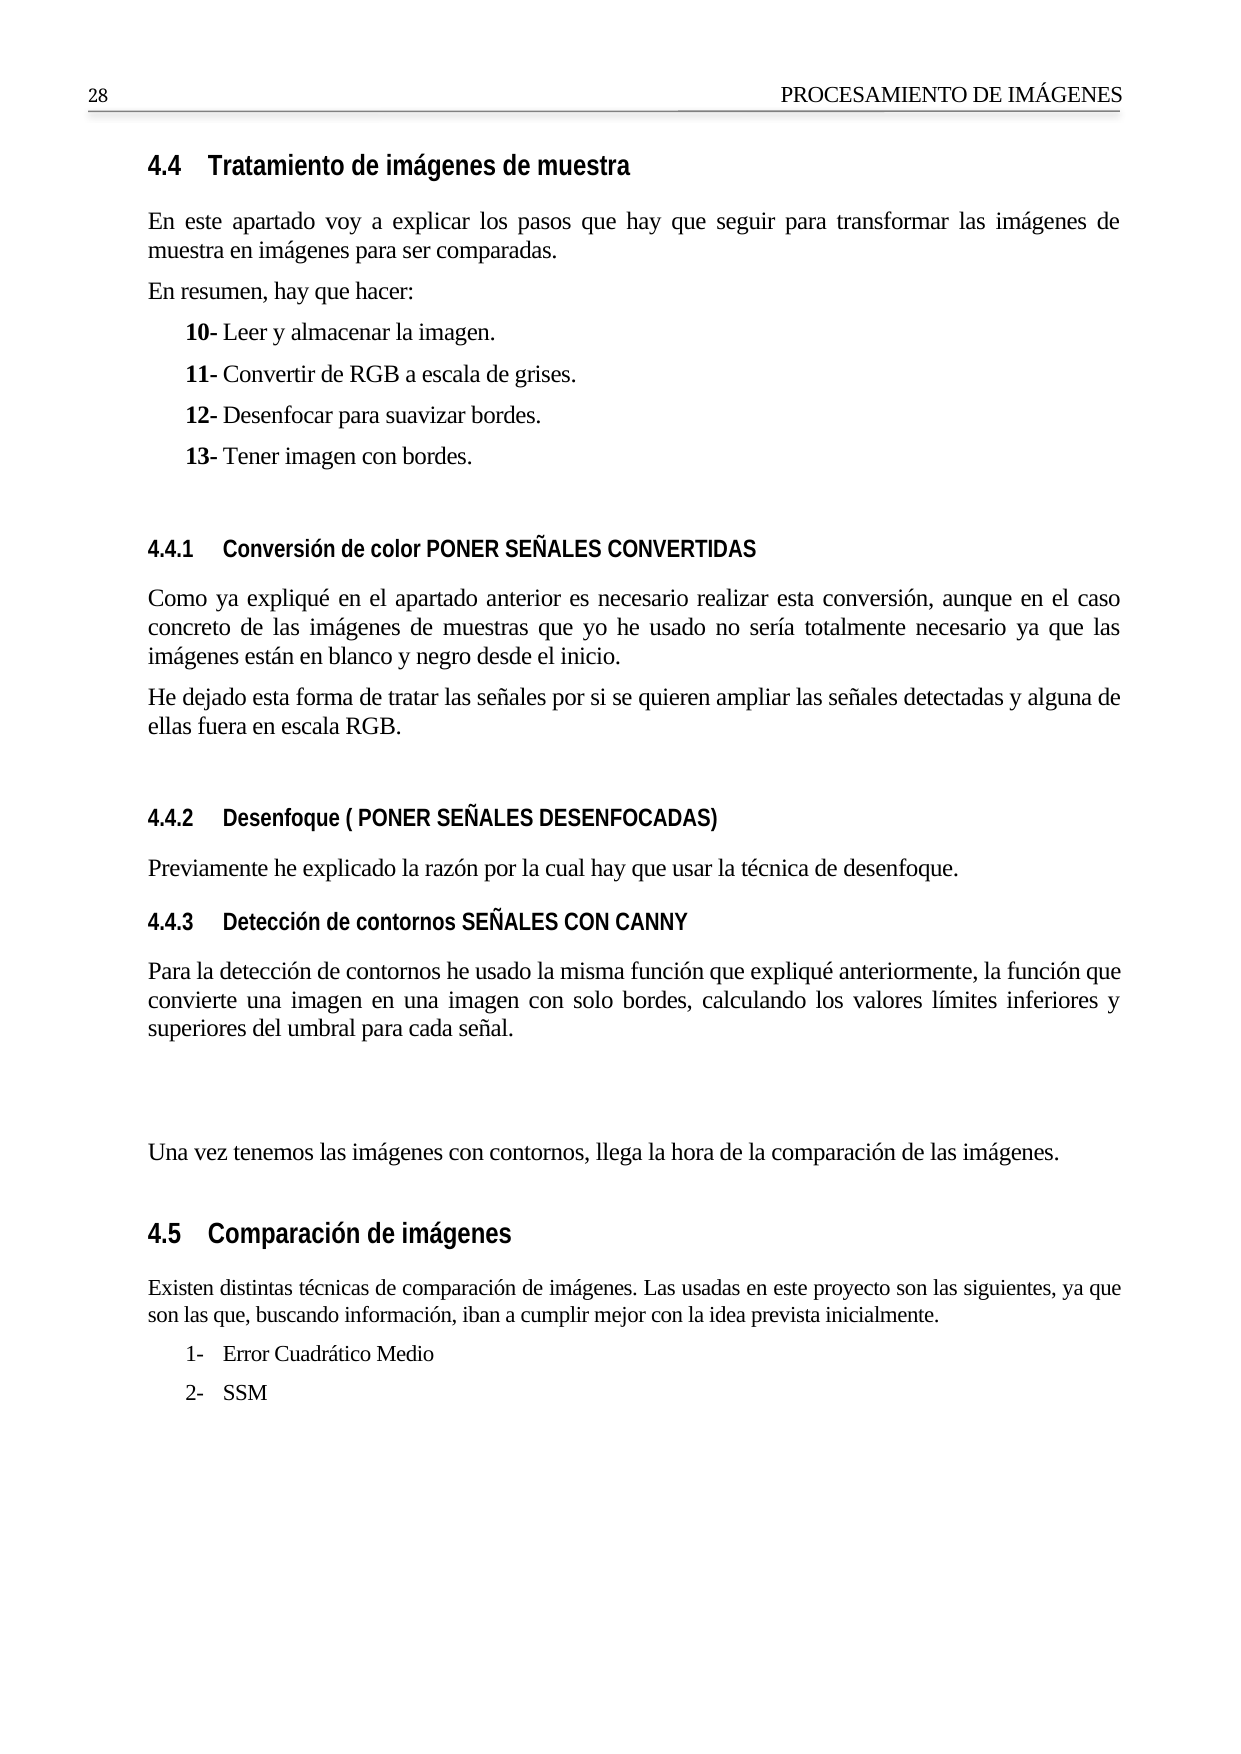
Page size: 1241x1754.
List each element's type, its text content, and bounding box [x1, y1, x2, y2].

list Tener imagen con bordes. [185, 441, 1122, 470]
subtitle Tratamiento de imágenes de muestra [148, 148, 1123, 181]
text Previamente he explicado la razón por la cual hay que usar la técnica de desenfoque. [148, 853, 1122, 882]
list Error Cuadrático Medio [185, 1340, 1122, 1366]
list SSM [185, 1378, 1122, 1405]
text Existen distintas técnicas de comparación de imágenes. Las usadas en este proyecto son las siguientes, ya que son las que, buscando información, iban a cumplir mejor con la idea prevista inicialmente. [148, 1274, 1122, 1327]
subtitle Comparación de imágenes [148, 1216, 1123, 1249]
subtitle Detección de contornos SEÑALES CON CANNY [148, 907, 1122, 935]
list Desenfocar para suavizar bordes. [185, 400, 1122, 429]
text En resumen, hay que hacer: [148, 276, 1122, 305]
text Como ya expliqué en el apartado anterior es necesario realizar esta conversión, aunque en el caso concreto de las imágenes de muestras que yo he usado no sería totalmente necesario ya que las imágenes están en blanco y negro desde el inicio. [148, 583, 1122, 669]
subtitle Conversión de color PONER SEÑALES CONVERTIDAS [148, 534, 1122, 562]
list Convertir de RGB a escala de grises. [185, 359, 1122, 387]
list Leer y almacenar la imagen. [185, 317, 1122, 346]
text He dejado esta forma de tratar las señales por si se quieren ampliar las señales detectadas y alguna de ellas fuera en escala RGB. [148, 682, 1122, 739]
subtitle Desenfoque ( PONER SEÑALES DESENFOCADAS) [148, 803, 1122, 832]
text Una vez tenemos las imágenes con contornos, llega la hora de la comparación de las imágenes. [148, 1137, 1122, 1166]
text Para la detección de contornos he usado la misma función que expliqué anteriormente, la función que convierte una imagen en una imagen con solo bordes, calculando los valores límites inferiores y superiores del umbral para cada señal. [148, 956, 1122, 1042]
text En este apartado voy a explicar los pasos que hay que seguir para transformar las imágenes de muestra en imágenes para ser comparadas. [148, 206, 1122, 264]
